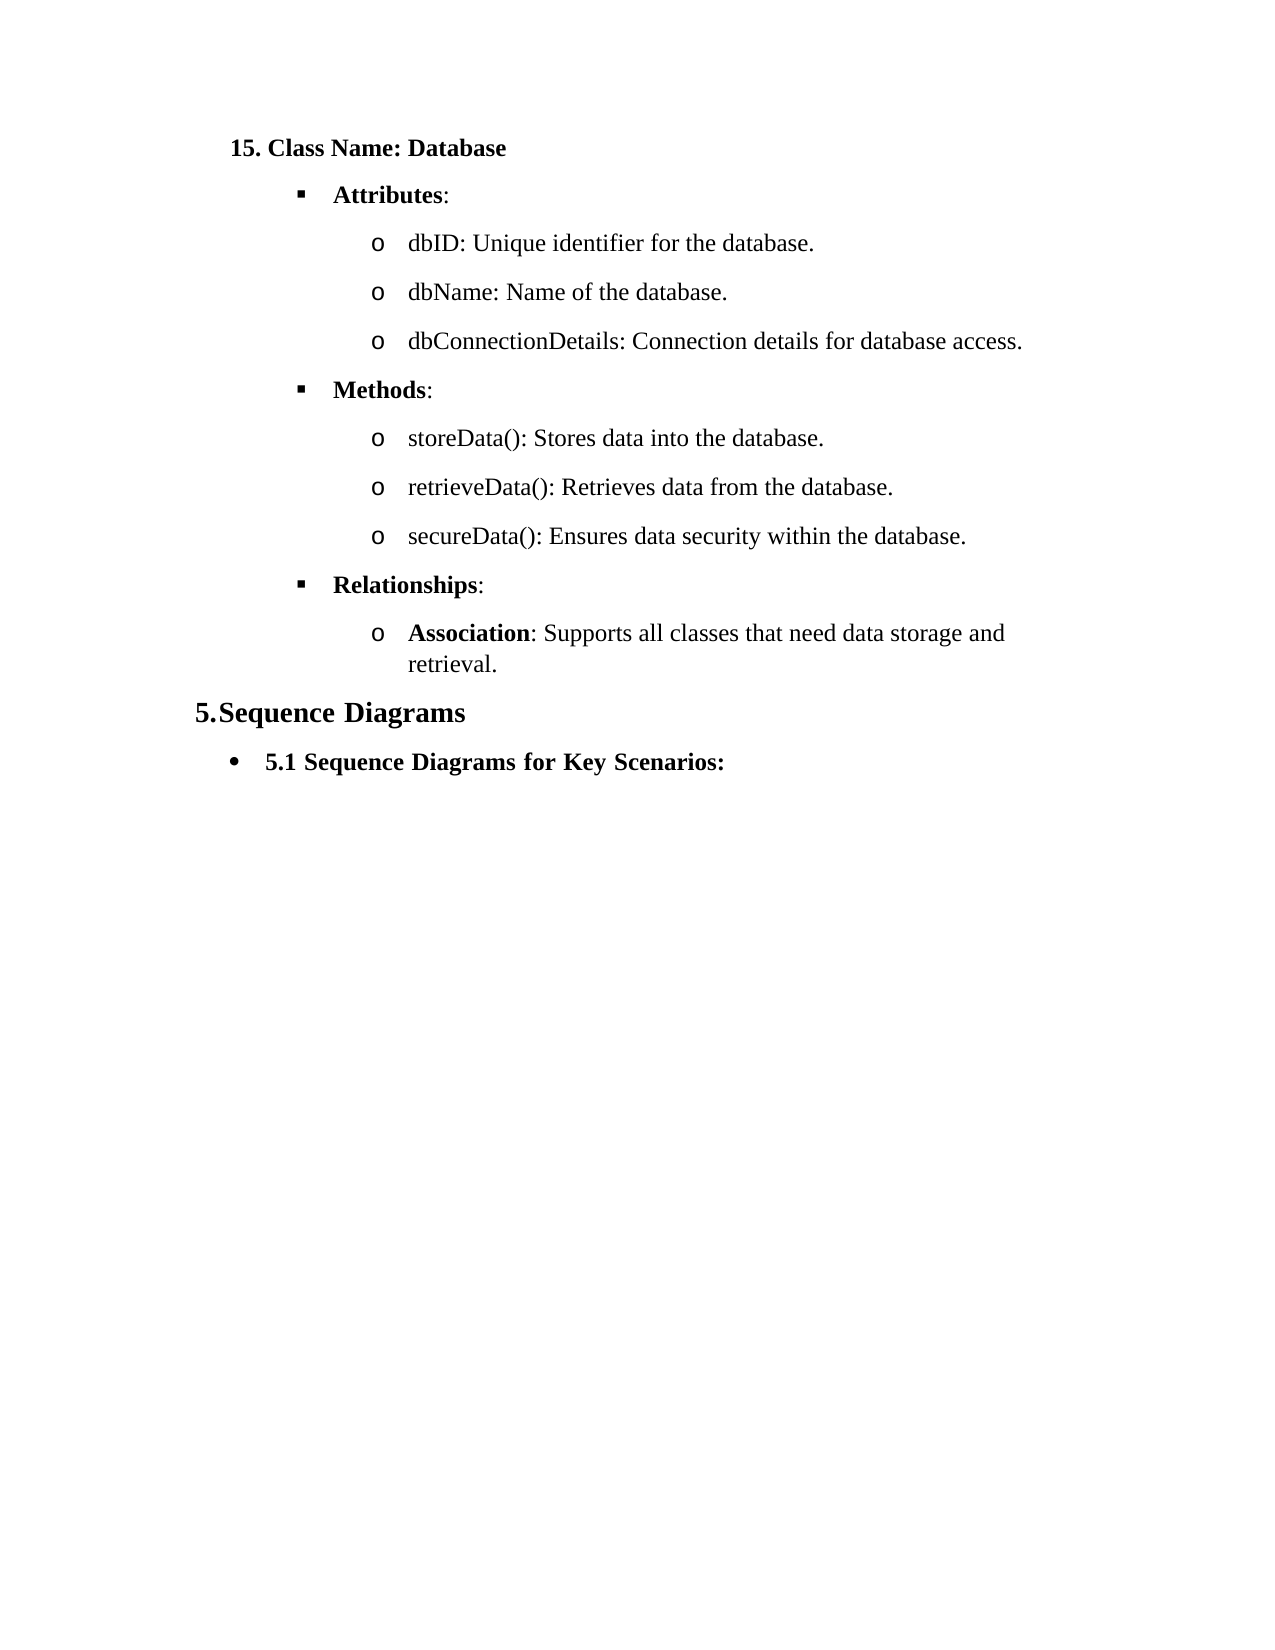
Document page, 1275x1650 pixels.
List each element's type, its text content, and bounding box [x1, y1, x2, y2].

list dbConnectionDetails: Connection details for database access. [370, 326, 1096, 357]
list dbID: Unique identifier for the database. [370, 228, 1096, 259]
list Relationships: [295, 571, 1096, 599]
list secureData(): Ensures data security within the database. [370, 521, 1096, 552]
list retrieveData(): Retrieves data from the database. [370, 472, 1096, 503]
subtitle Sequence Diagrams [195, 695, 1096, 729]
list storeData(): Stores data into the database. [370, 423, 1096, 454]
list 15. Class Name: Database [230, 133, 1096, 162]
list Methods: [295, 376, 1096, 404]
list Association: Supports all classes that need data storage and retrieval. [370, 618, 1096, 677]
list dbName: Name of the database. [370, 277, 1096, 308]
list 5.1 Sequence Diagrams for Key Scenarios: [230, 747, 1063, 776]
list Attributes: [295, 181, 1096, 209]
